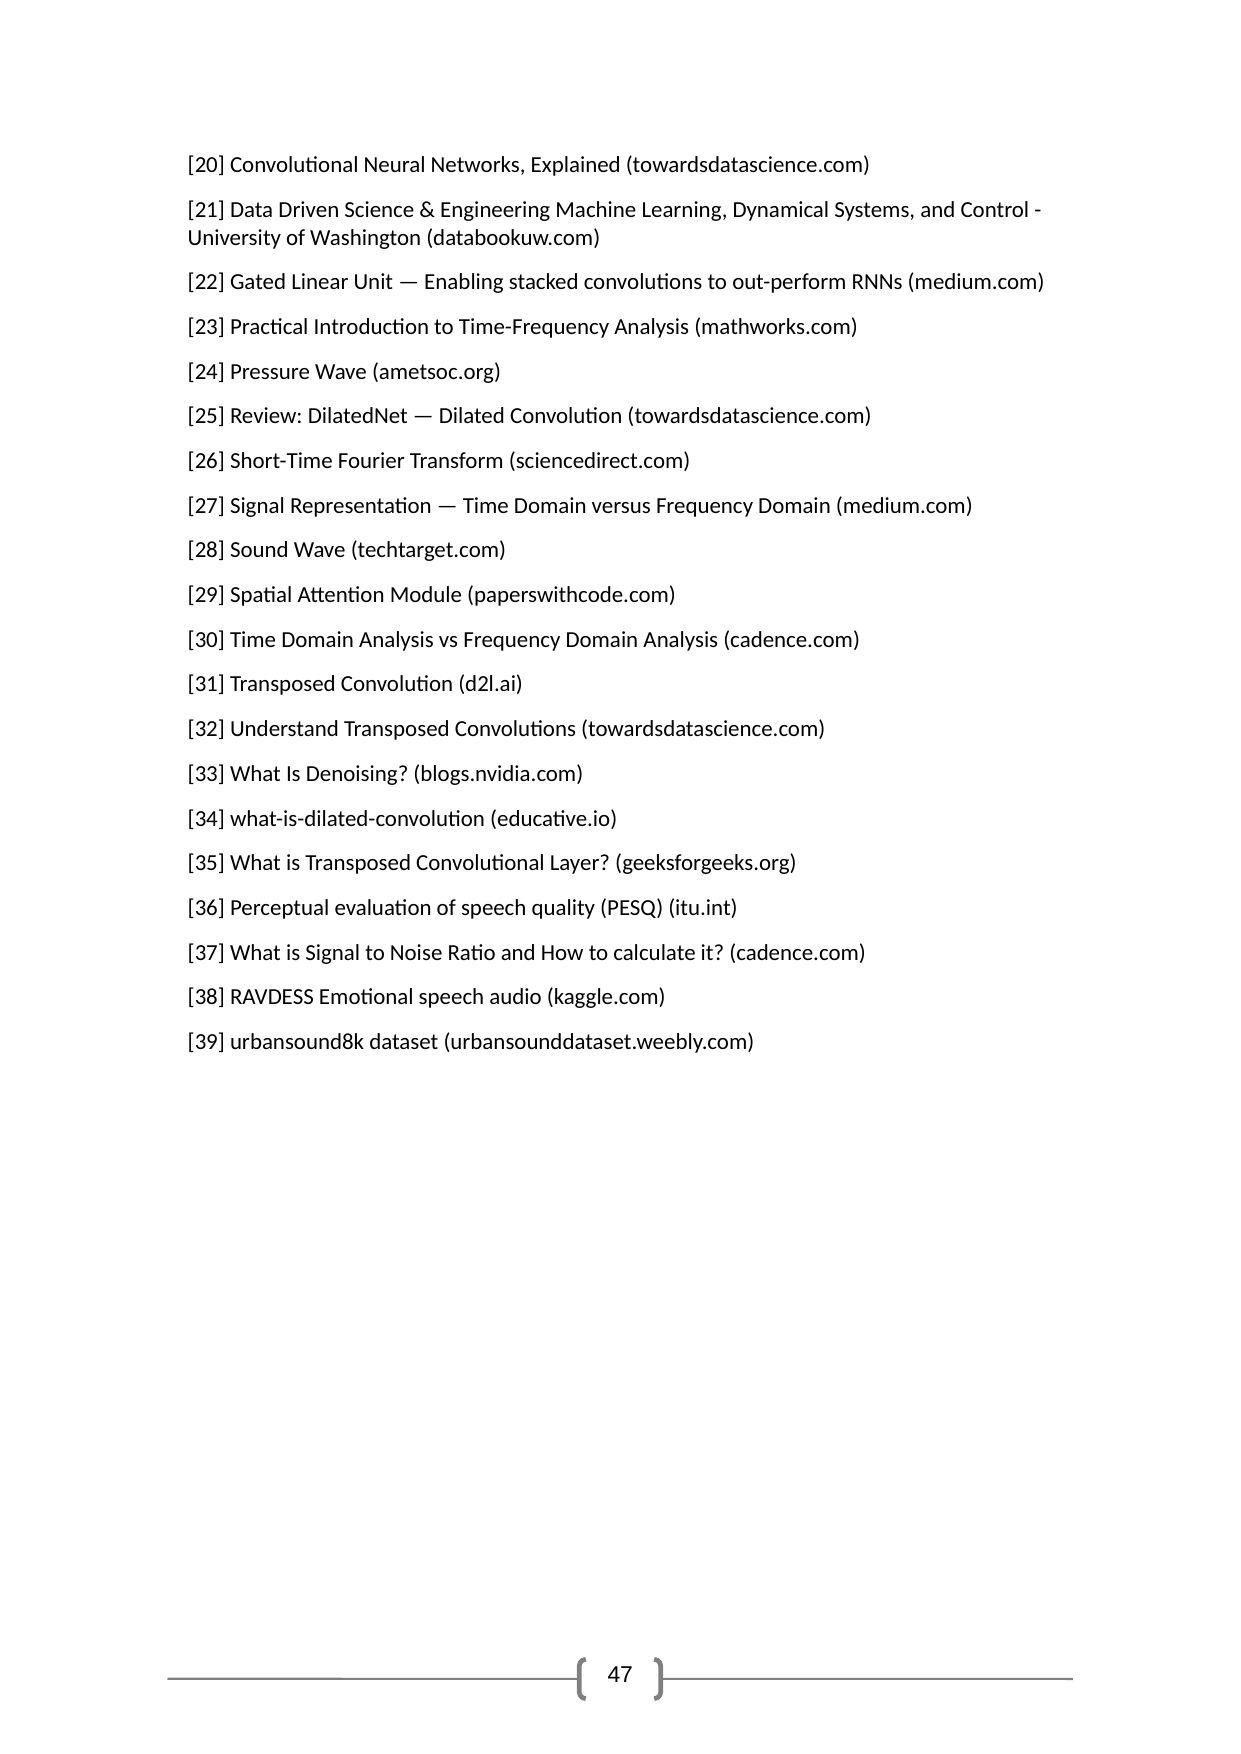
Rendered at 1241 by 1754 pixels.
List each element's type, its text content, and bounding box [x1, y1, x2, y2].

text [26] Short-Time Fourier Transform (sciencedirect.com) [187, 446, 1053, 474]
text [35] What is Transposed Convolutional Layer? (geeksforgeeks.org) [187, 848, 1053, 876]
text [38] RAVDESS Emotional speech audio (kaggle.com) [187, 982, 1053, 1010]
text [31] Transposed Convolution (d2l.ai) [187, 669, 1053, 698]
text [37] What is Signal to Noise Ratio and How to calculate it? (cadence.com) [187, 938, 1053, 966]
text [29] Spatial Attention Module (paperswithcode.com) [187, 580, 1053, 608]
text [28] Sound Wave (techtarget.com) [187, 536, 1053, 563]
text [30] Time Domain Analysis vs Frequency Domain Analysis (cadence.com) [187, 625, 1053, 653]
text [32] Understand Transposed Convolutions (towardsdatascience.com) [187, 714, 1053, 742]
text [36] Perceptual evaluation of speech quality (PESQ) (itu.int) [187, 893, 1053, 921]
text [22] Gated Linear Unit — Enabling stacked convolutions to out-perform RNNs (medium.com) [187, 267, 1053, 295]
text [21] Data Driven Science & Engineering Machine Learning, Dynamical Systems, and Control - University of Washington (databookuw.com) [187, 195, 1053, 251]
text [25] Review: DilatedNet — Dilated Convolution (towardsdatascience.com) [187, 401, 1053, 429]
text [23] Practical Introduction to Time-Frequency Analysis (mathworks.com) [187, 312, 1053, 340]
text [20] Convolutional Neural Networks, Explained (towardsdatascience.com) [187, 150, 1053, 178]
text [34] what-is-dilated-convolution (educative.io) [187, 804, 1053, 832]
text [39] urbansound8k dataset (urbansounddataset.weebly.com) [187, 1027, 1053, 1055]
text [27] Signal Representation — Time Domain versus Frequency Domain (medium.com) [187, 491, 1053, 519]
text [24] Pressure Wave (ametsoc.org) [187, 357, 1053, 385]
text [33] What Is Denoising? (blogs.nvidia.com) [187, 759, 1053, 787]
